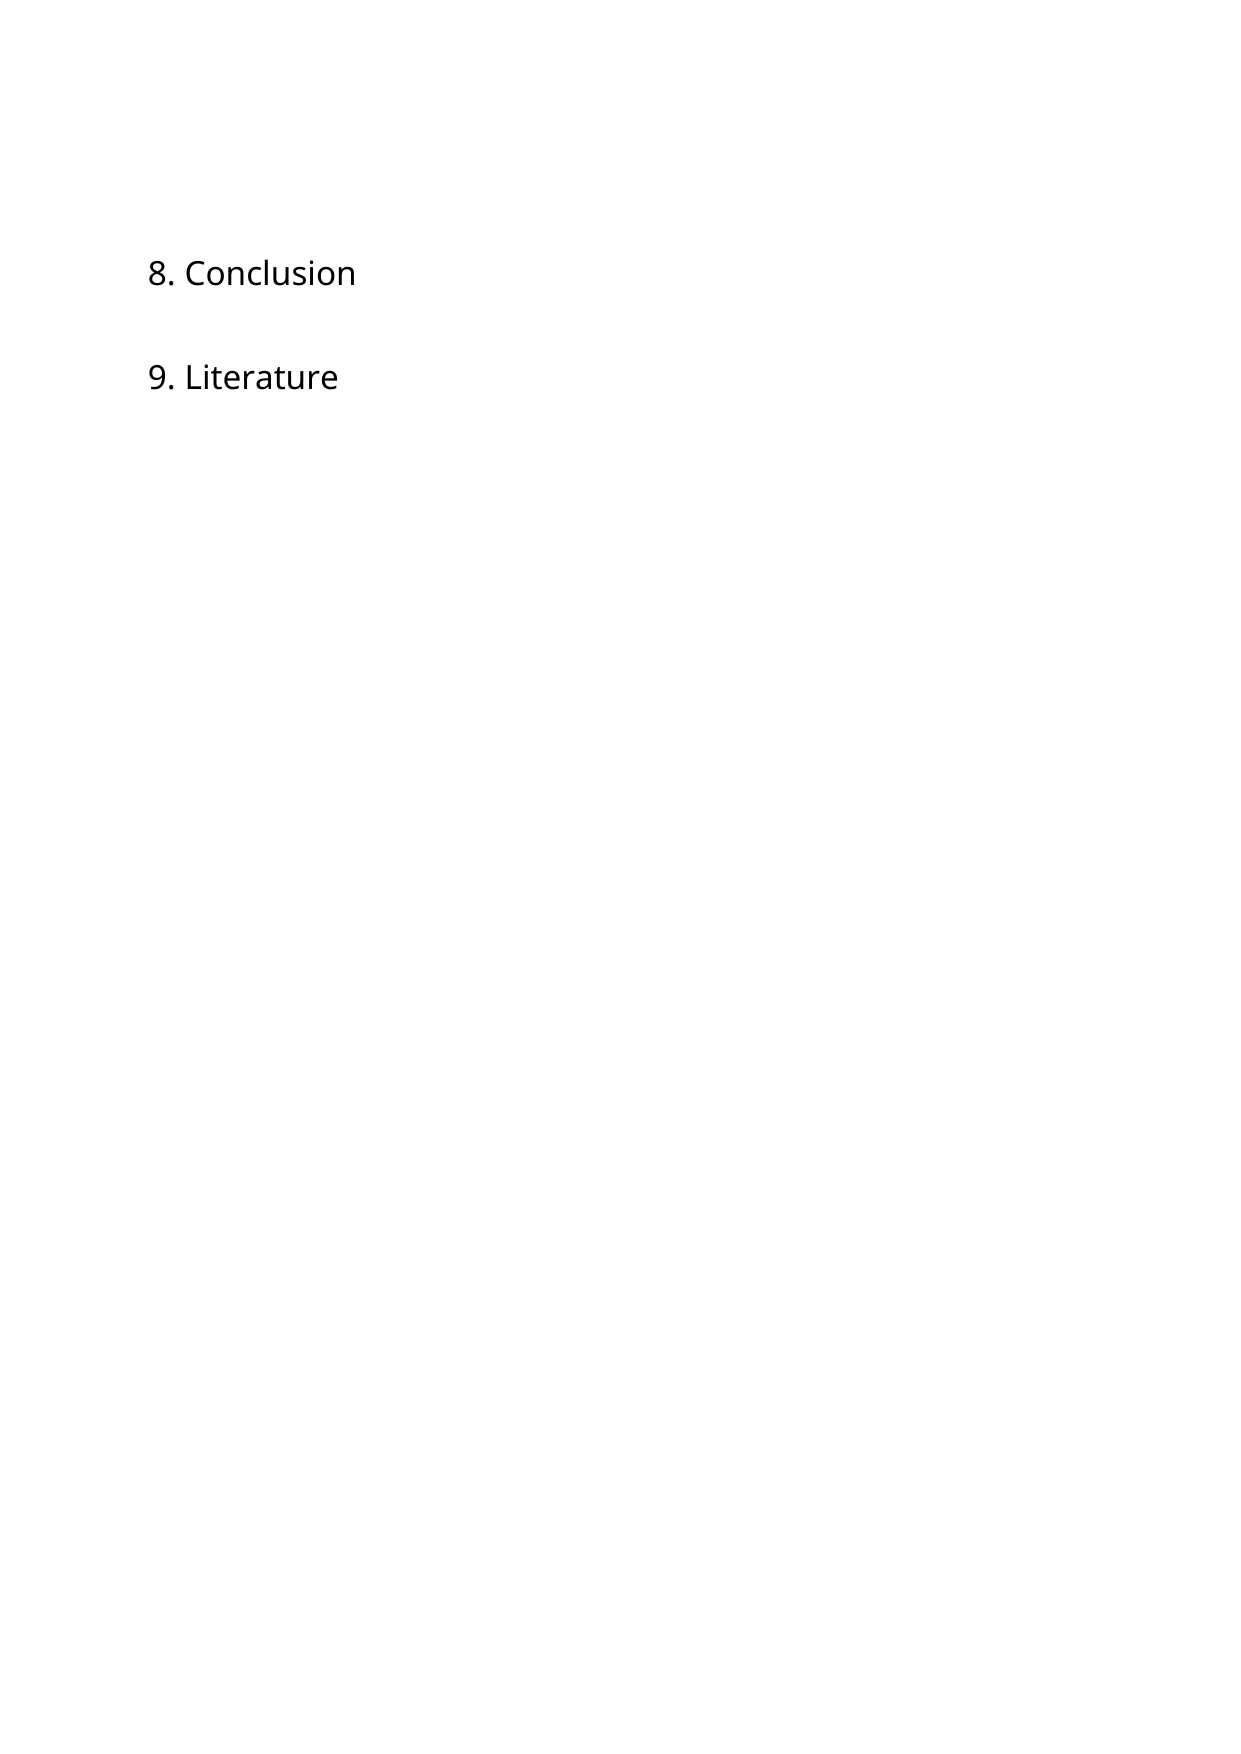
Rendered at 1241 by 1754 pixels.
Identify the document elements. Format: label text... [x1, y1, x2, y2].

subtitle 8. Conclusion [148, 250, 1093, 295]
subtitle 9. Literature [148, 354, 1093, 399]
